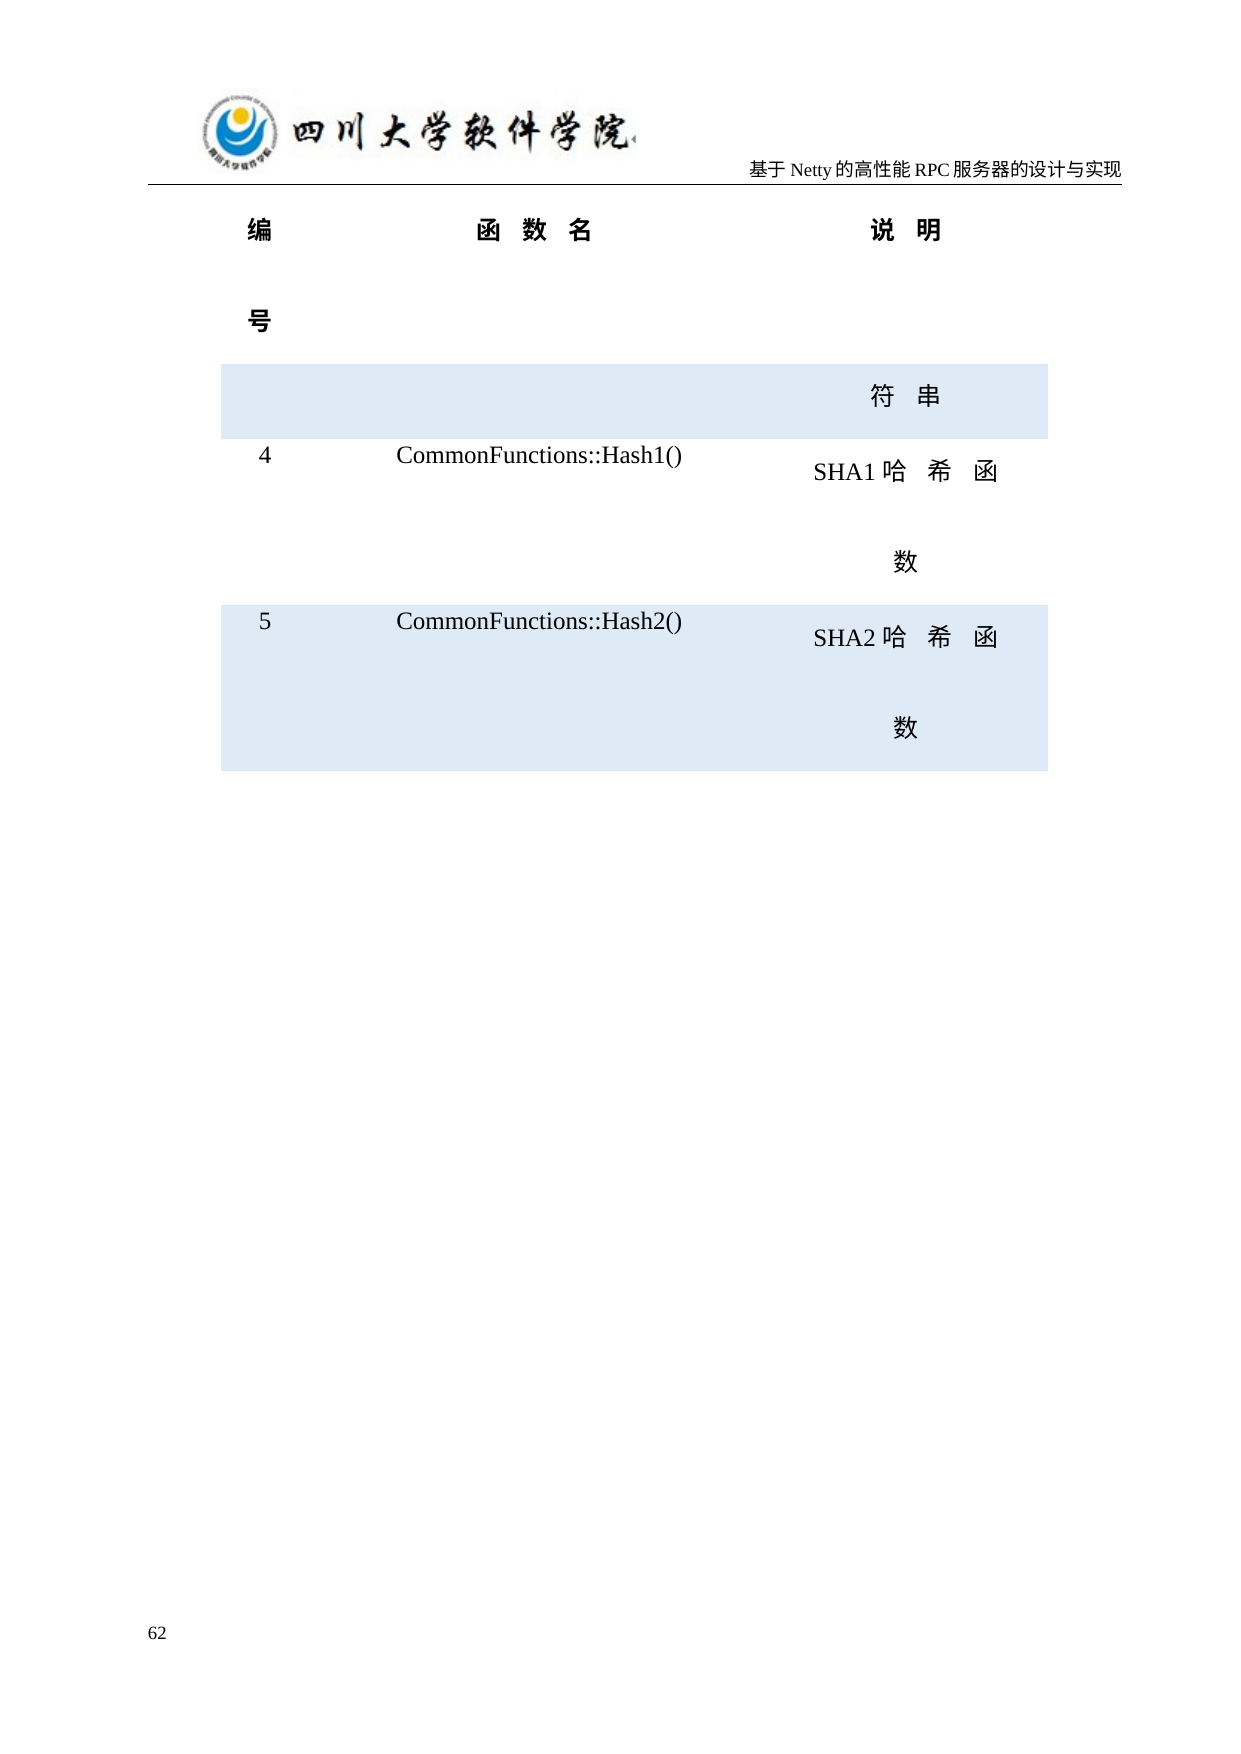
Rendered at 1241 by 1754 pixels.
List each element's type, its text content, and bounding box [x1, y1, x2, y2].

table_cell SHA2哈希函数 [764, 605, 1048, 771]
table_cell CommonFunctions::GenerateString() [306, 364, 764, 439]
table_cell CommonFunctions::Hash2() [306, 605, 764, 771]
table_cell 3 [221, 364, 306, 439]
table_cell 5 [221, 605, 306, 771]
table_header 说明 [764, 199, 1048, 364]
table_cell SHA1哈希函数 [764, 439, 1048, 605]
table_cell 4 [221, 439, 306, 605]
table_cell CommonFunctions::Hash1() [306, 439, 764, 605]
table_header 函数名 [306, 199, 764, 364]
table_header 编号 [221, 199, 306, 364]
table_cell 将向量中的各值转为字符串 [764, 364, 1048, 439]
picture [197, 88, 639, 177]
